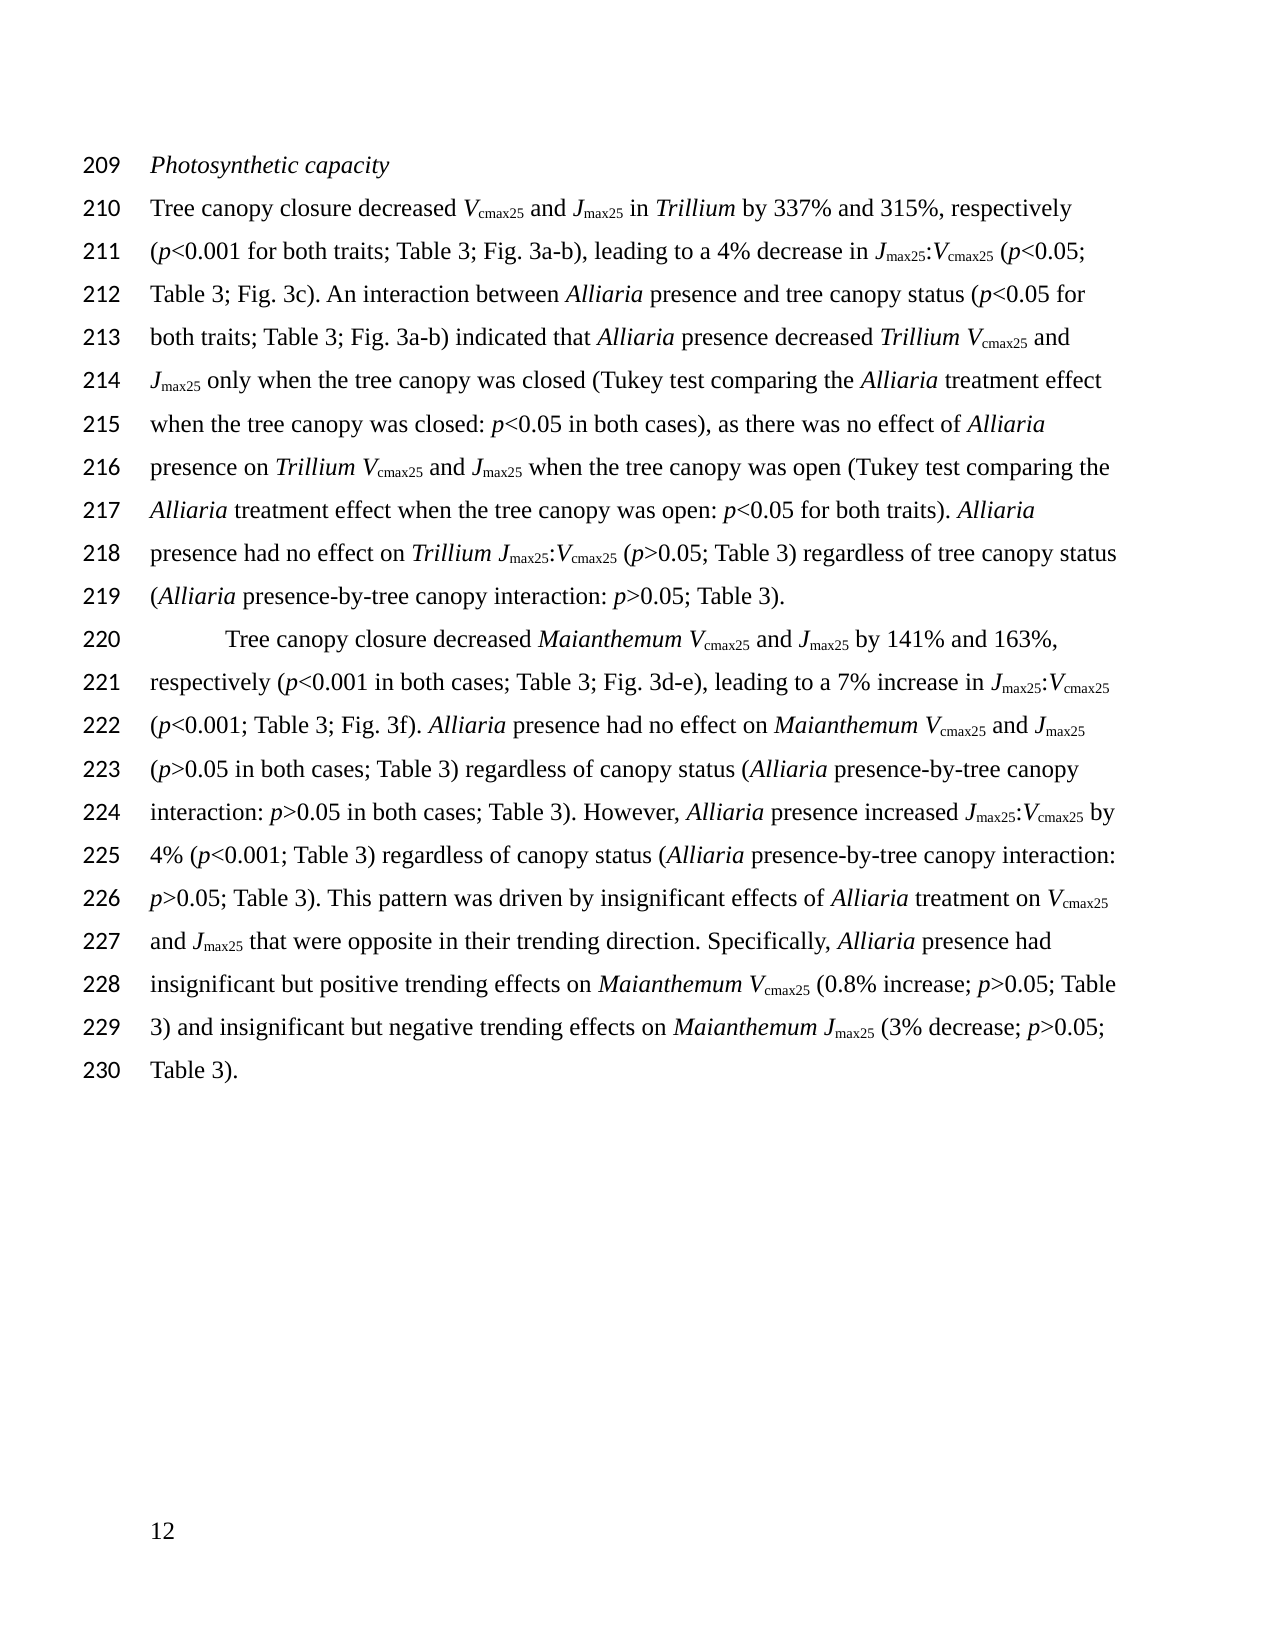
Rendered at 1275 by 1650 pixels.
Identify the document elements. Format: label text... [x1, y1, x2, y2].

text Tree canopy closure decreased Maianthemum Vcmax25 and Jmax25 by 141% and 163%, respectively (p<0.001 in both cases; Table 3; Fig. 3d-e), leading to a 7% increase in Jmax25:Vcmax25 (p<0.001; Table 3; Fig. 3f). Alliaria presence had no effect on Maianthemum Vcmax25 and Jmax25 (p>0.05 in both cases; Table 3) regardless of canopy status (Alliaria presence-by-tree canopy interaction: p>0.05 in both cases; Table 3). However, Alliaria presence increased Jmax25:Vcmax25 by 4% (p<0.001; Table 3) regardless of canopy status (Alliaria presence-by-tree canopy interaction: p>0.05; Table 3). This pattern was driven by insignificant effects of Alliaria treatment on Vcmax25 and Jmax25 that were opposite in their trending direction. Specifically, Alliaria presence had insignificant but positive trending effects on Maianthemum Vcmax25 (0.8% increase; p>0.05; Table 3) and insignificant but negative trending effects on Maianthemum Jmax25 (3% decrease; p>0.05; Table 3). [150, 624, 1125, 1084]
text Tree canopy closure decreased Vcmax25 and Jmax25 in Trillium by 337% and 315%, respectively (p<0.001 for both traits; Table 3; Fig. 3a-b), leading to a 4% decrease in Jmax25:Vcmax25 (p<0.05; Table 3; Fig. 3c). An interaction between Alliaria presence and tree canopy status (p<0.05 for both traits; Table 3; Fig. 3a-b) indicated that Alliaria presence decreased Trillium Vcmax25 and Jmax25 only when the tree canopy was closed (Tukey test comparing the Alliaria treatment effect when the tree canopy was closed: p<0.05 in both cases), as there was no effect of Alliaria presence on Trillium Vcmax25 and Jmax25 when the tree canopy was open (Tukey test comparing the Alliaria treatment effect when the tree canopy was open: p<0.05 for both traits). Alliaria presence had no effect on Trillium Jmax25:Vcmax25 (p>0.05; Table 3) regardless of tree canopy status (Alliaria presence-by-tree canopy interaction: p>0.05; Table 3). [150, 193, 1125, 610]
text Photosynthetic capacity [150, 150, 1125, 179]
